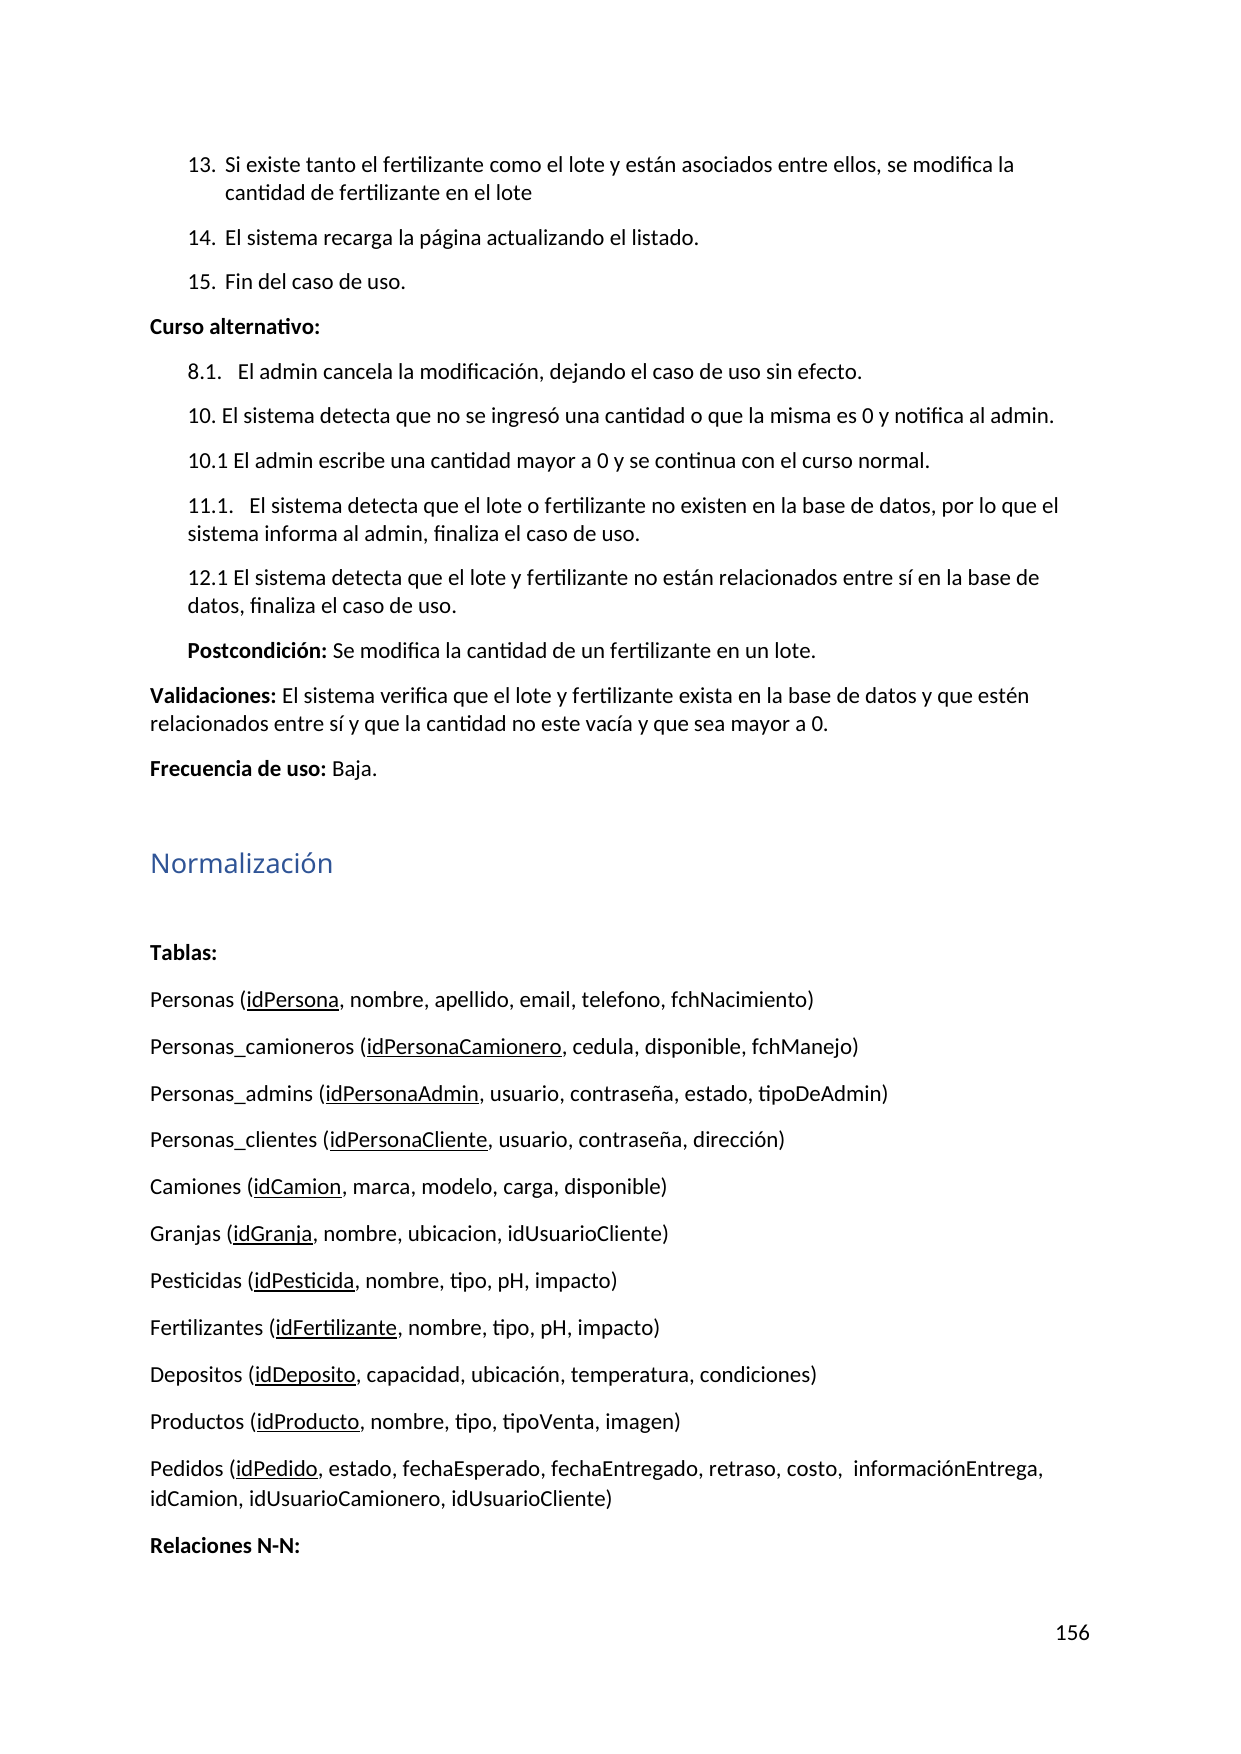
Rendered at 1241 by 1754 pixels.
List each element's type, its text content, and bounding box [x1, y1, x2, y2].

text Pesticidas (idPesticida, nombre, tipo, pH, impacto) [150, 1266, 1090, 1294]
list Si existe tanto el fertilizante como el lote y están asociados entre ellos, se modifica la cantidad de fertilizante en el lote [187, 150, 1090, 206]
text 10. El sistema detecta que no se ingresó una cantidad o que la misma es 0 y notifica al admin. [187, 401, 1090, 429]
text Personas_camioneros (idPersonaCamionero, cedula, disponible, fchManejo) [150, 1032, 1090, 1060]
text Postcondición: Se modifica la cantidad de un fertilizante en un lote. [187, 636, 1090, 664]
text Tablas: [150, 938, 1090, 966]
text Personas (idPersona, nombre, apellido, email, telefono, fchNacimiento) [150, 985, 1090, 1013]
text 11.1. El sistema detecta que el lote o fertilizante no existen en la base de datos, por lo que el sistema informa al admin, finaliza el caso de uso. [187, 491, 1090, 547]
text Personas_admins (idPersonaAdmin, usuario, contraseña, estado, tipoDeAdmin) [150, 1079, 1090, 1107]
text 12.1 El sistema detecta que el lote y fertilizante no están relacionados entre sí en la base de datos, finaliza el caso de uso. [187, 563, 1090, 619]
text Granjas (idGranja, nombre, ubicacion, idUsuarioCliente) [150, 1219, 1090, 1247]
list El sistema recarga la página actualizando el listado. [187, 223, 1090, 251]
text 8.1. El admin cancela la modificación, dejando el caso de uso sin efecto. [187, 357, 1090, 385]
text Productos (idProducto, nombre, tipo, tipoVenta, imagen) [150, 1407, 1090, 1435]
text 10.1 El admin escribe una cantidad mayor a 0 y se continua con el curso normal. [187, 446, 1090, 474]
text Frecuencia de uso: Baja. [150, 754, 1090, 782]
text Fertilizantes (idFertilizante, nombre, tipo, pH, impacto) [150, 1313, 1090, 1341]
text Camiones (idCamion, marca, modelo, carga, disponible) [150, 1172, 1090, 1201]
text Pedidos (idPedido, estado, fechaEsperado, fechaEntregado, retraso, costo, informaciónEntrega, idCamion, idUsuarioCamionero, idUsuarioCliente) [150, 1454, 1090, 1512]
text Depositos (idDeposito, capacidad, ubicación, temperatura, condiciones) [150, 1360, 1090, 1388]
list Fin del caso de uso. [187, 267, 1090, 295]
text Personas_clientes (idPersonaCliente, usuario, contraseña, dirección) [150, 1126, 1090, 1154]
text Relaciones N-N: [150, 1531, 1090, 1559]
text Validaciones: El sistema verifica que el lote y fertilizante exista en la base de datos y que estén relacionados entre sí y que la cantidad no este vacía y que sea mayor a 0. [150, 681, 1090, 737]
text Curso alternativo: [150, 312, 1090, 340]
subtitle Normalización [150, 844, 1090, 881]
